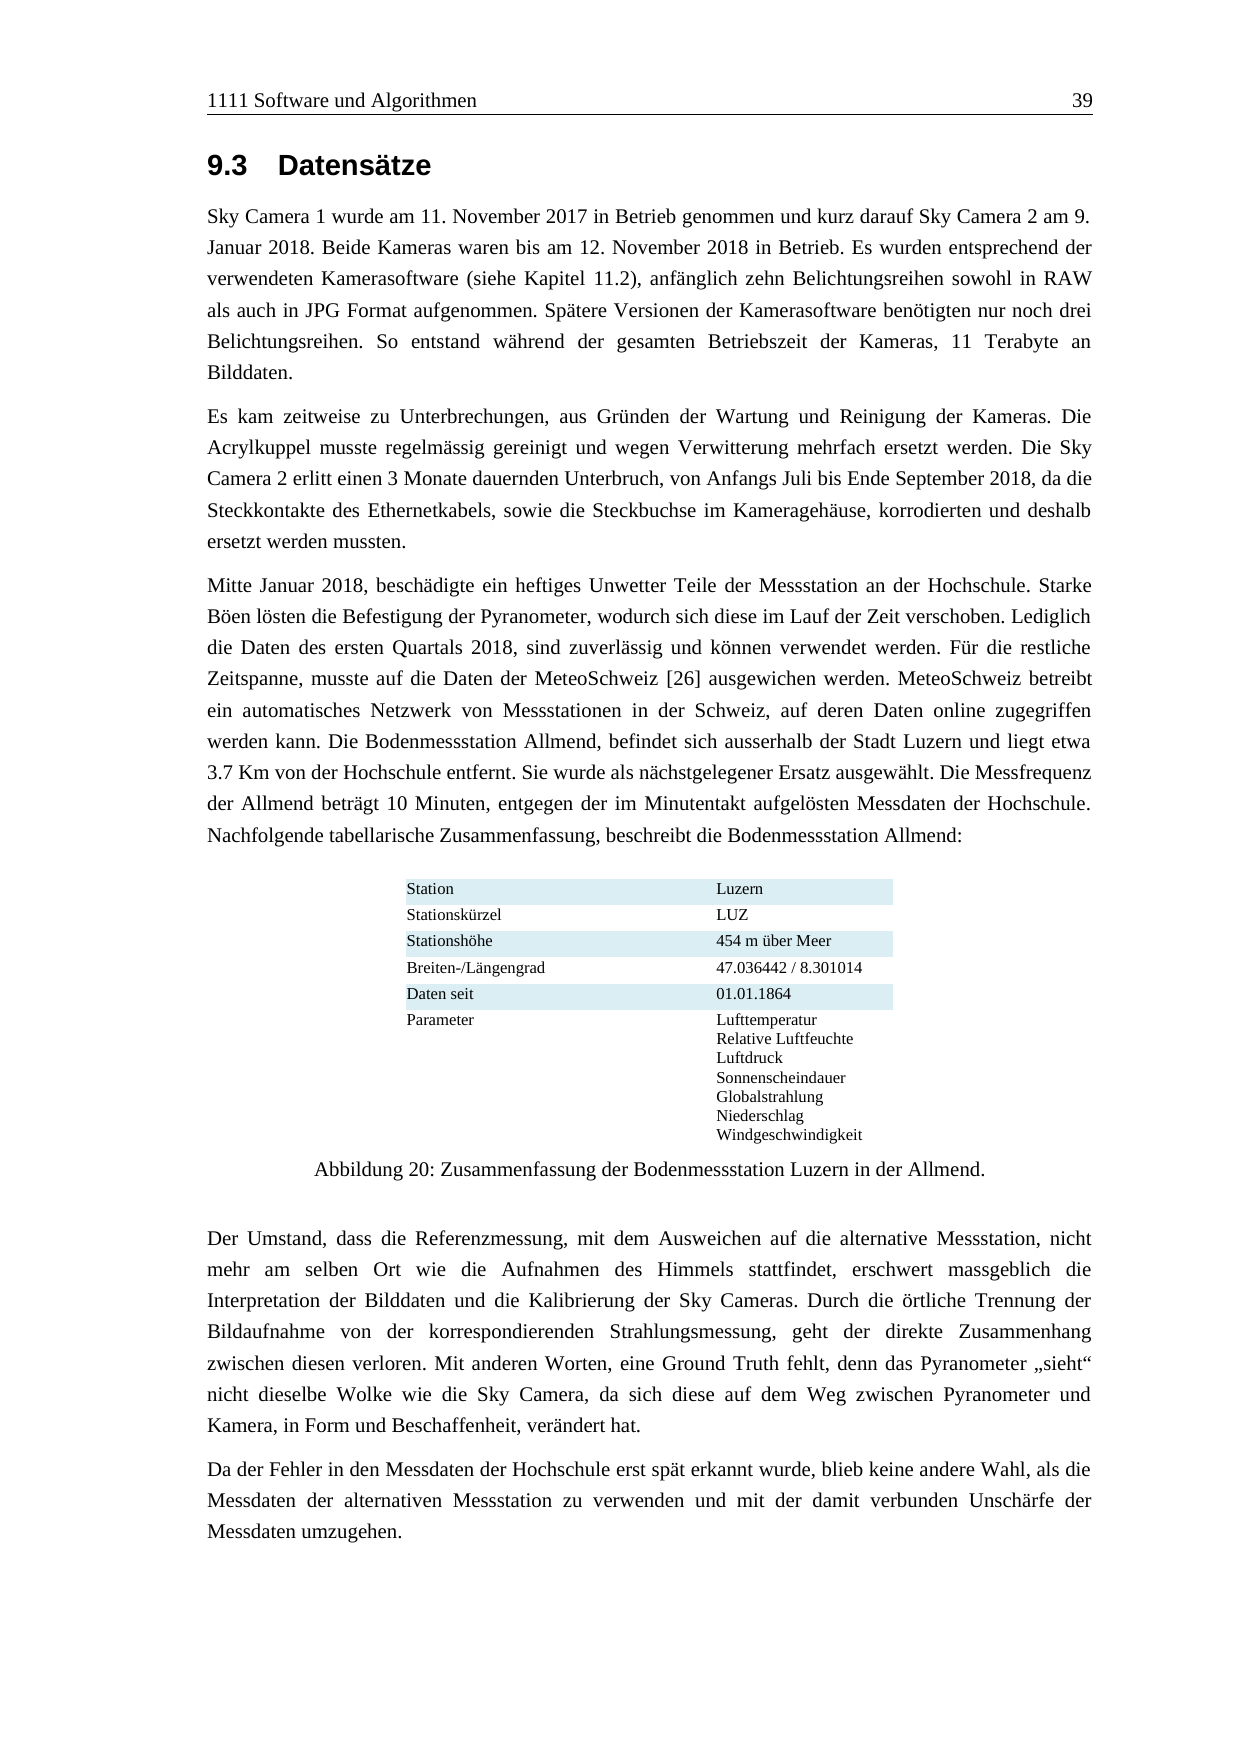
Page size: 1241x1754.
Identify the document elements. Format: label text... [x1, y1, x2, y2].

text Es kam zeitweise zu Unterbrechungen, aus Gründen der Wartung und Reinigung der Kameras. Die Acrylkuppel musste regelmässig gereinigt und wegen Verwitterung mehrfach ersetzt werden. Die Sky Camera 2 erlitt einen 3 Monate dauernden Unterbruch, von Anfangs Juli bis Ende September 2018, da die Steckkontakte des Ethernetkabels, sowie die Steckbuchse im Kameragehäuse, korrodierten und deshalb ersetzt werden mussten. [207, 404, 1093, 553]
table_header Station [406, 879, 716, 905]
text Da der Fehler in den Messdaten der Hochschule erst spät erkannt wurde, blieb keine andere Wahl, als die Messdaten der alternativen Messstation zu verwenden und mit der damit verbunden Unschärfe der Messdaten umzugehen. [207, 1457, 1093, 1543]
table_cell Stationshöhe [406, 931, 716, 957]
text Abbildung 20: Zusammenfassung der Bodenmessstation Luzern in der Allmend. [207, 1157, 1093, 1181]
table_cell 01.01.1864 [716, 984, 893, 1010]
text Sky Camera 1 wurde am 11. November 2017 in Betrieb genommen und kurz darauf Sky Camera 2 am 9. Januar 2018. Beide Kameras waren bis am 12. November 2018 in Betrieb. Es wurden entsprechend der verwendeten Kamerasoftware (siehe Kapitel 11.2), anfänglich zehn Belichtungsreihen sowohl in RAW als auch in JPG Format aufgenommen. Spätere Versionen der Kamerasoftware benötigten nur noch drei Belichtungsreihen. So entstand während der gesamten Betriebszeit der Kameras, 11 Terabyte an Bilddaten. [207, 204, 1093, 384]
table_cell 47.036442 / 8.301014 [716, 958, 893, 984]
table_cell Daten seit [406, 984, 716, 1010]
table_cell Parameter [406, 1010, 716, 1144]
table_cell Stationskürzel [406, 905, 716, 931]
table_header Luzern [716, 879, 893, 905]
table_cell LUZ [716, 905, 893, 931]
text Mitte Januar 2018, beschädigte ein heftiges Unwetter Teile der Messstation an der Hochschule. Starke Böen lösten die Befestigung der Pyranometer, wodurch sich diese im Lauf der Zeit verschoben. Lediglich die Daten des ersten Quartals 2018, sind zuverlässig und können verwendet werden. Für die restliche Zeitspanne, musste auf die Daten der MeteoSchweiz [26] ausgewichen werden. MeteoSchweiz betreibt ein automatisches Netzwerk von Messstationen in der Schweiz, auf deren Daten online zugegriffen werden kann. Die Bodenmessstation Allmend, befindet sich ausserhalb der Stadt Luzern und liegt etwa 3.7 Km von der Hochschule entfernt. Sie wurde als nächstgelegener Ersatz ausgewählt. Die Messfrequenz der Allmend beträgt 10 Minuten, entgegen der im Minutentakt aufgelösten Messdaten der Hochschule. Nachfolgende tabellarische Zusammenfassung, beschreibt die Bodenmessstation Allmend: [207, 572, 1093, 847]
table_cell Breiten-/Längengrad [406, 958, 716, 984]
text Der Umstand, dass die Referenzmessung, mit dem Ausweichen auf die alternative Messstation, nicht mehr am selben Ort wie die Aufnahmen des Himmels stattfindet, erschwert massgeblich die Interpretation der Bilddaten und die Kalibrierung der Sky Cameras. Durch die örtliche Trennung der Bildaufnahme von der korrespondierenden Strahlungsmessung, geht der direkte Zusammenhang zwischen diesen verloren. Mit anderen Worten, eine Ground Truth fehlt, denn das Pyranometer „sieht“ nicht dieselbe Wolke wie die Sky Camera, da sich diese auf dem Weg zwischen Pyranometer und Kamera, in Form und Beschaffenheit, verändert hat. [207, 1225, 1093, 1437]
table_cell Lufttemperatur Relative Luftfeuchte Luftdruck Sonnenscheindauer Globalstrahlung Niederschlag Windgeschwindigkeit [716, 1010, 893, 1144]
table_cell 454 m über Meer [716, 931, 893, 957]
subtitle Datensätze [207, 148, 1093, 181]
